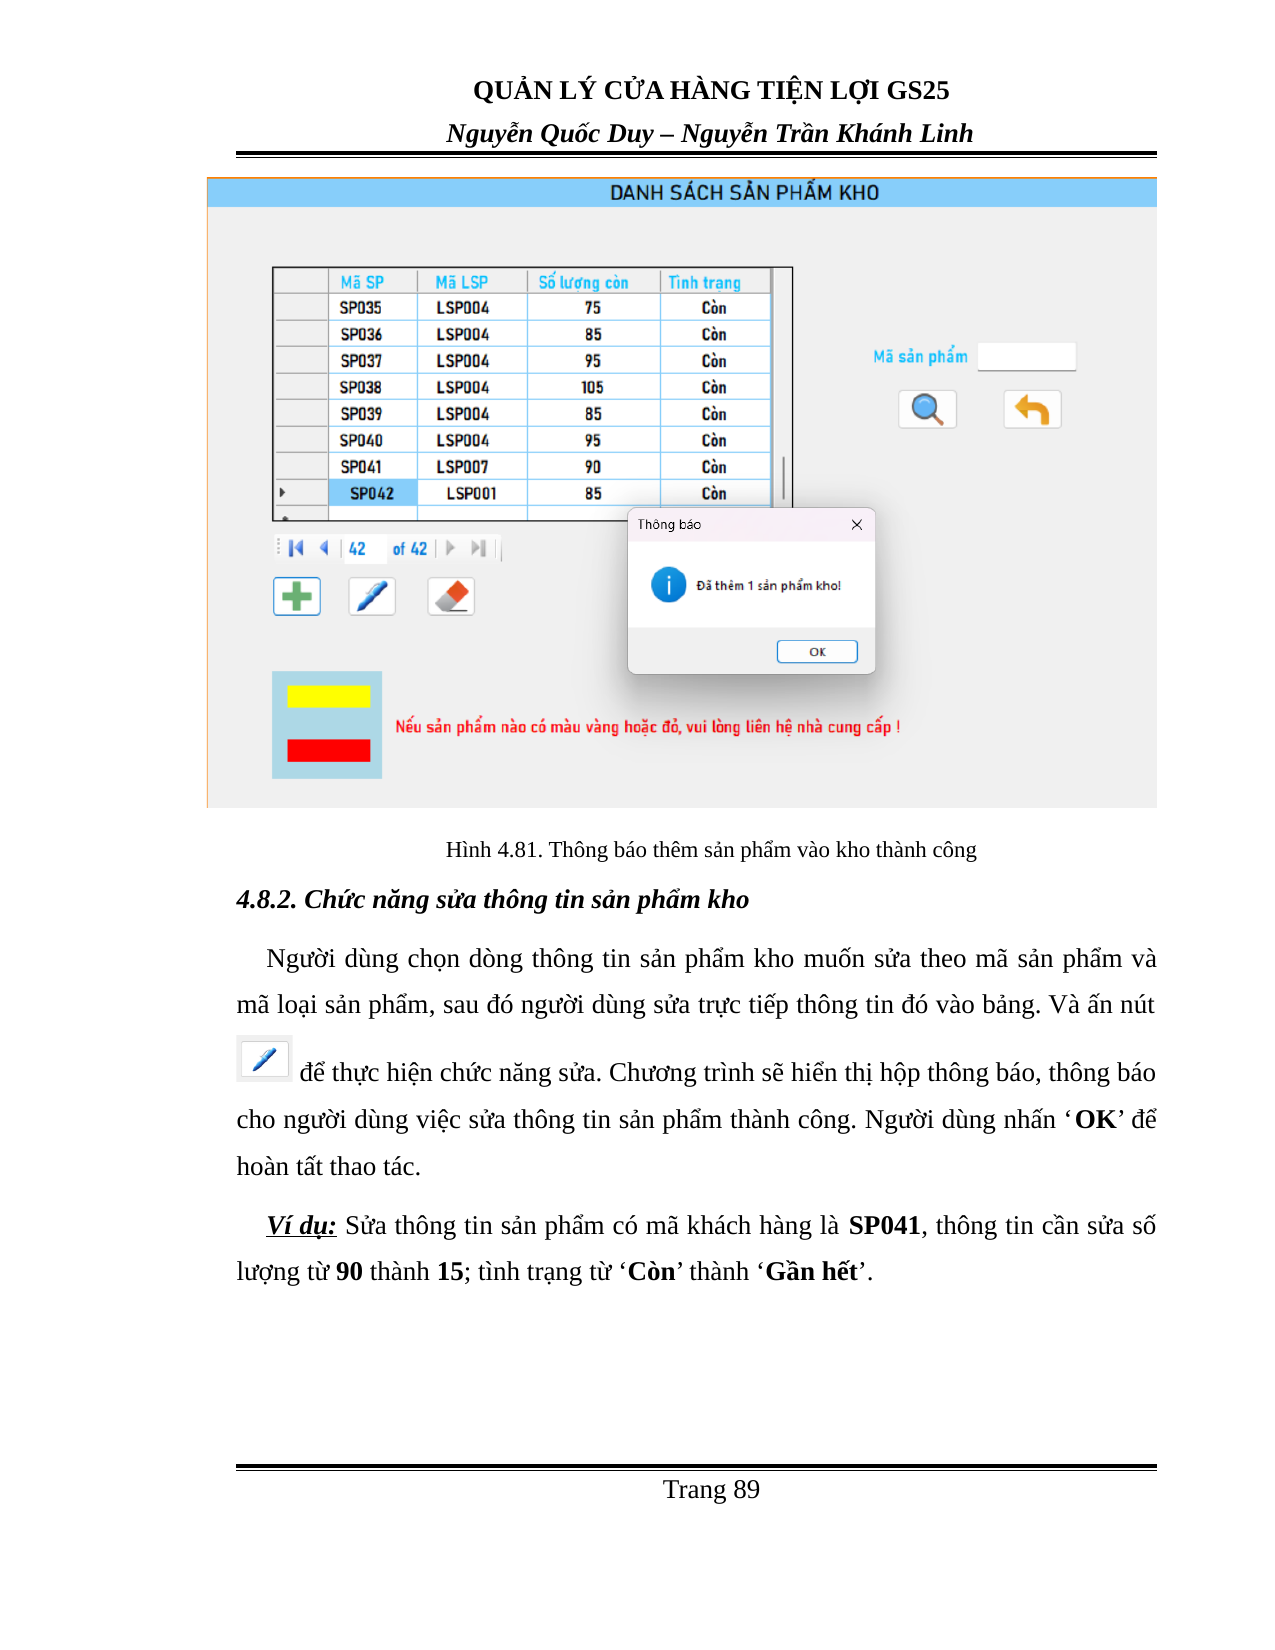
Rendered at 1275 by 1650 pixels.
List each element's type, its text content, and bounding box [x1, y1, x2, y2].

picture [206, 177, 1157, 808]
text Ví dụ: Sửa thông tin sản phẩm có mã khách hàng là SP041, thông tin cần sửa số lượng từ 90 thành 15; tình trạng từ ‘Còn’ thành ‘Gần hết’. [236, 1209, 1157, 1287]
picture [236, 1035, 293, 1082]
subtitle Chức năng sửa thông tin sản phẩm kho [207, 883, 1157, 914]
text Người dùng chọn dòng thông tin sản phẩm kho muốn sửa theo mã sản phẩm và mã loại sản phẩm, sau đó người dùng sửa trực tiếp thông tin đó vào bảng. Và ấn nút để thực hiện chức năng sửa. Chương trình sẽ hiển thị hộp thông báo, thông báo cho người dùng việc sửa thông tin sản phẩm thành công. Người dùng nhấn ‘OK’ để hoàn tất thao tác. [236, 942, 1157, 1181]
